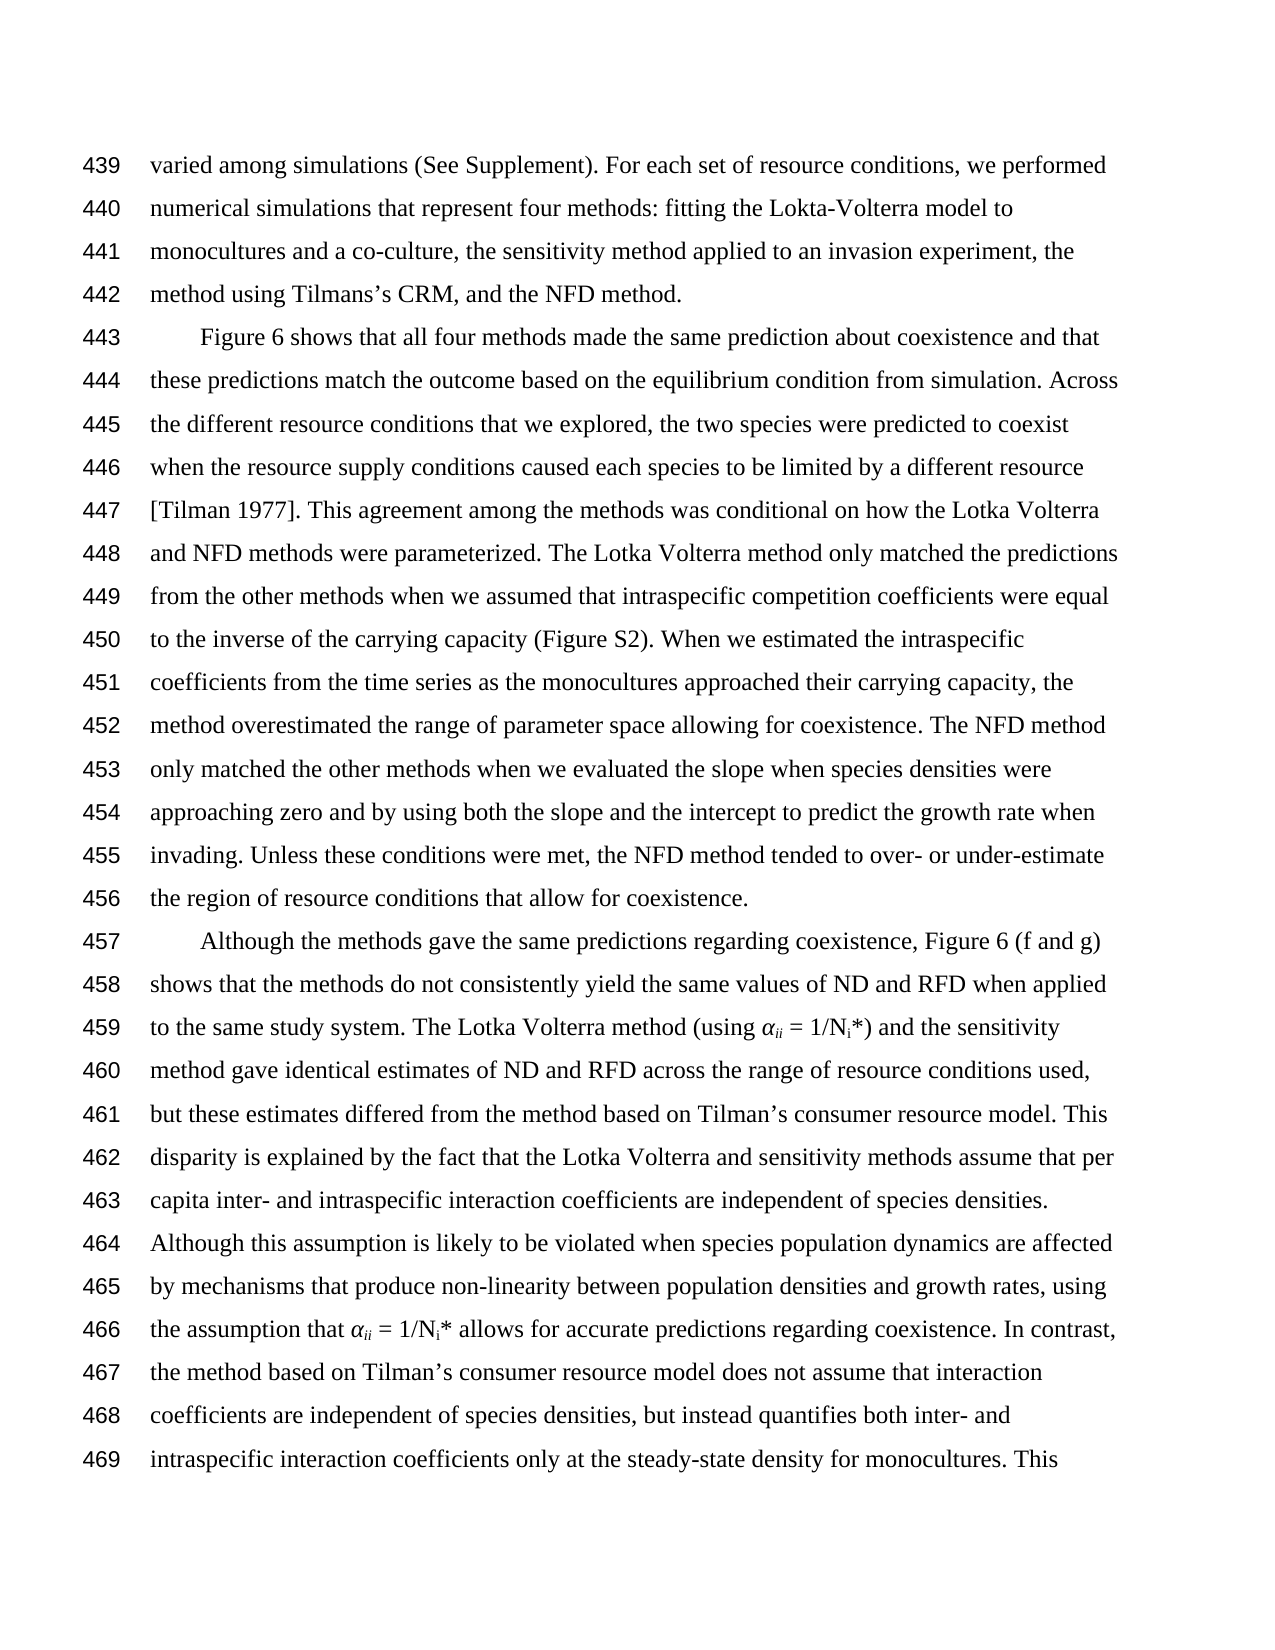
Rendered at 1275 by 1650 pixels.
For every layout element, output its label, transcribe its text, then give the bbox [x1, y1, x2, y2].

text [150, 150, 1125, 308]
text Figure 6 shows that all four methods made the same prediction about coexistence and that these predictions match the outcome based on the equilibrium condition from simulation. Across the different resource conditions that we explored, the two species were predicted to coexist when the resource supply conditions caused each species to be limited by a different resource [Tilman 1977]. This agreement among the methods was conditional on how the Lotka Volterra and NFD methods were parameterized. The Lotka Volterra method only matched the predictions from the other methods when we assumed that intraspecific competition coefficients were equal to the inverse of the carrying capacity (Figure S2). When we estimated the intraspecific coefficients from the time series as the monocultures approached their carrying capacity, the method overestimated the range of parameter space allowing for coexistence. The NFD method only matched the other methods when we evaluated the slope when species densities were approaching zero and by using both the slope and the intercept to predict the growth rate when invading. Unless these conditions were met, the NFD method tended to over- or under-estimate the region of resource conditions that allow for coexistence. [150, 322, 1125, 912]
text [150, 926, 1125, 1472]
